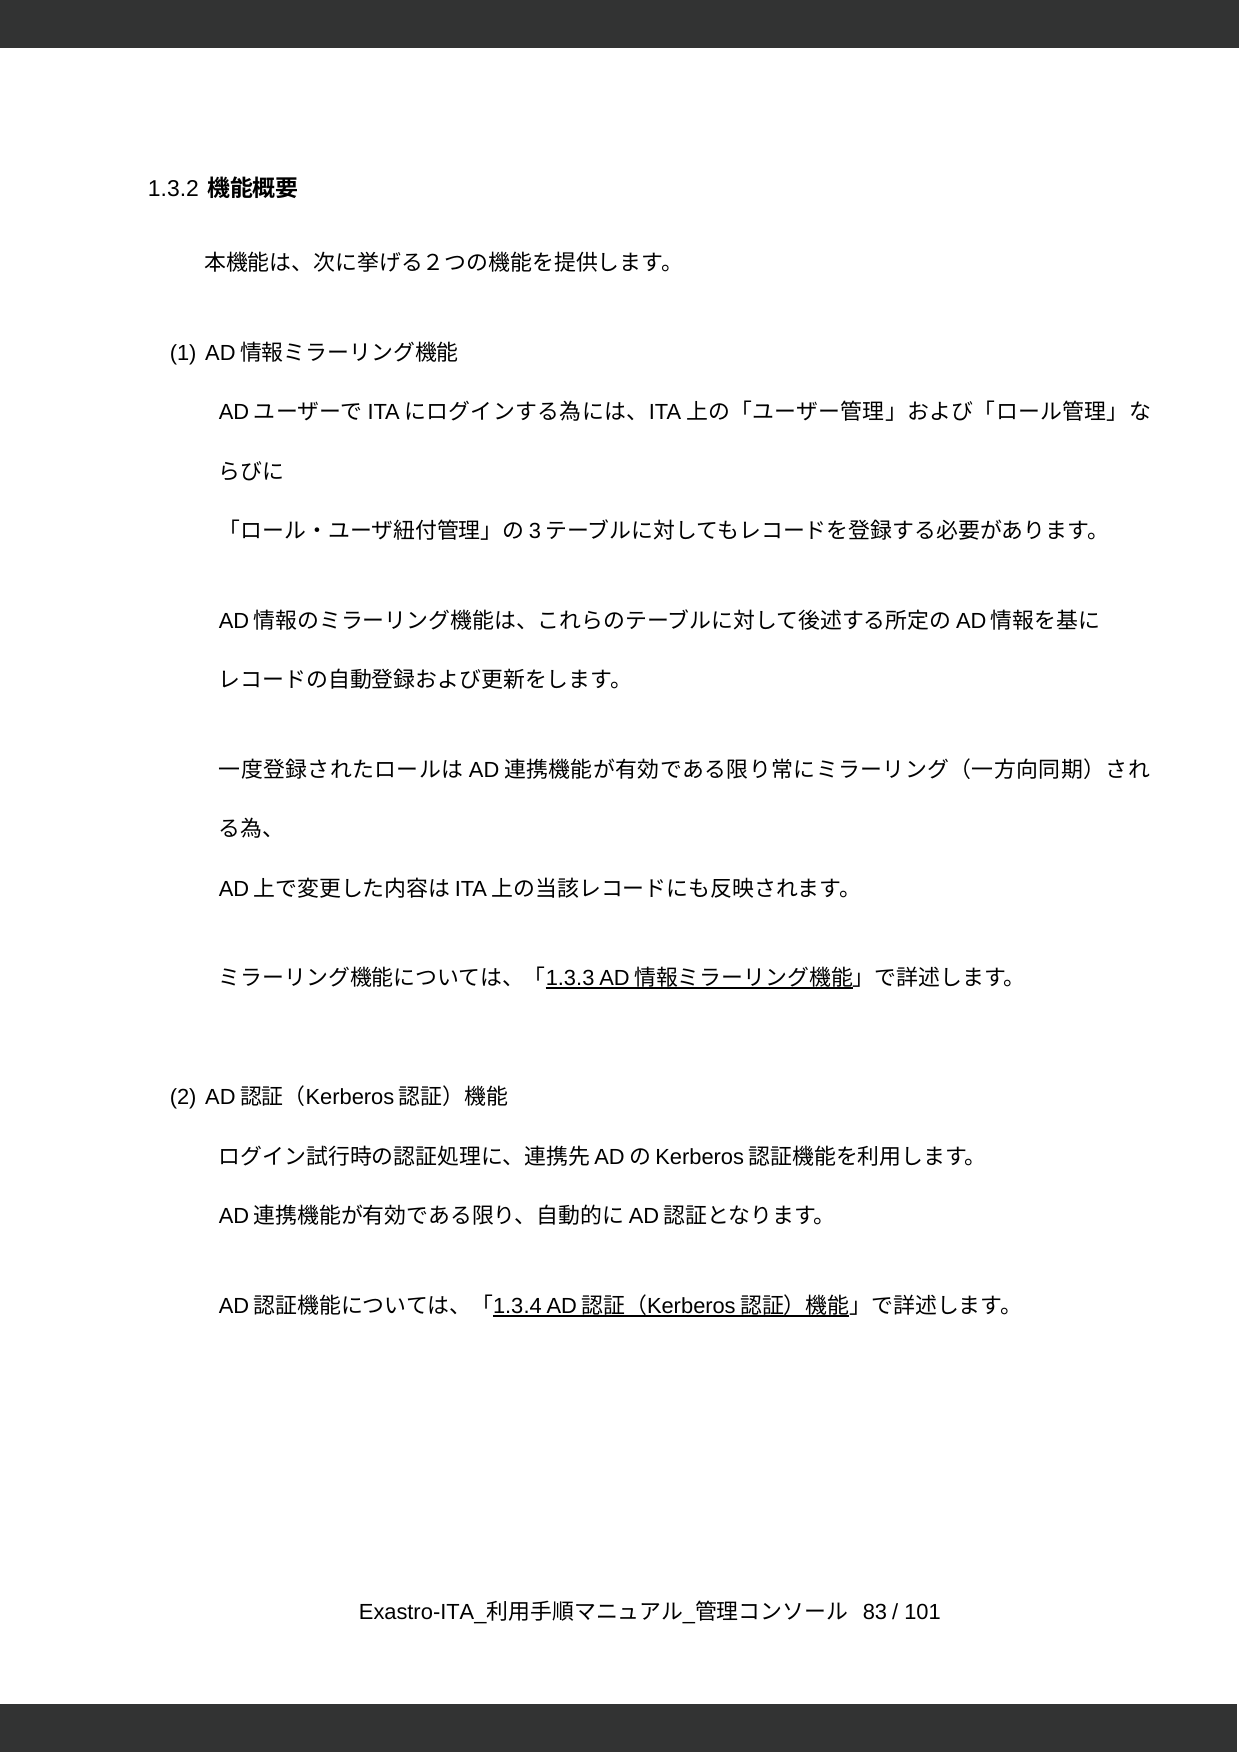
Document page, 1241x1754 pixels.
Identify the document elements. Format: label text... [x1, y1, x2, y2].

text AD認証機能については、「1.3.4 AD認証（Kerberos認証）機能」で詳述します。 [218, 1274, 1152, 1333]
subtitle AD情報ミラーリング機能 [169, 321, 1130, 380]
text AD情報のミラーリング機能は、これらのテーブルに対して後述する所定のAD情報を基に [218, 589, 1152, 648]
text AD上で変更した内容はITA上の当該レコードにも反映されます。 [218, 857, 1152, 916]
text ミラーリング機能については、「1.3.3 AD情報ミラーリング機能」で詳述します。 [218, 946, 1152, 1006]
picture [0, 0, 1239, 48]
text 「ロール・ユーザ紐付管理」の3テーブルに対してもレコードを登録する必要があります。 [218, 499, 1152, 559]
text AD連携機能が有効である限り、自動的にAD認証となります。 [218, 1184, 1152, 1244]
text ADユーザーでITAにログインする為には、ITA上の「ユーザー管理」および「ロール管理」ならびに [218, 380, 1152, 499]
picture [0, 1704, 1237, 1752]
text ログイン試行時の認証処理に、連携先ADのKerberos認証機能を利用します。 [218, 1125, 1152, 1184]
text 一度登録されたロールはAD連携機能が有効である限り常にミラーリング（一方向同期）される為、 [218, 738, 1152, 857]
subtitle 機能概要 [148, 157, 1152, 216]
text 本機能は、次に挙げる２つの機能を提供します。 [204, 231, 1152, 291]
subtitle AD認証（Kerberos認証）機能 [169, 1065, 1130, 1125]
text レコードの自動登録および更新をします。 [218, 648, 1152, 708]
